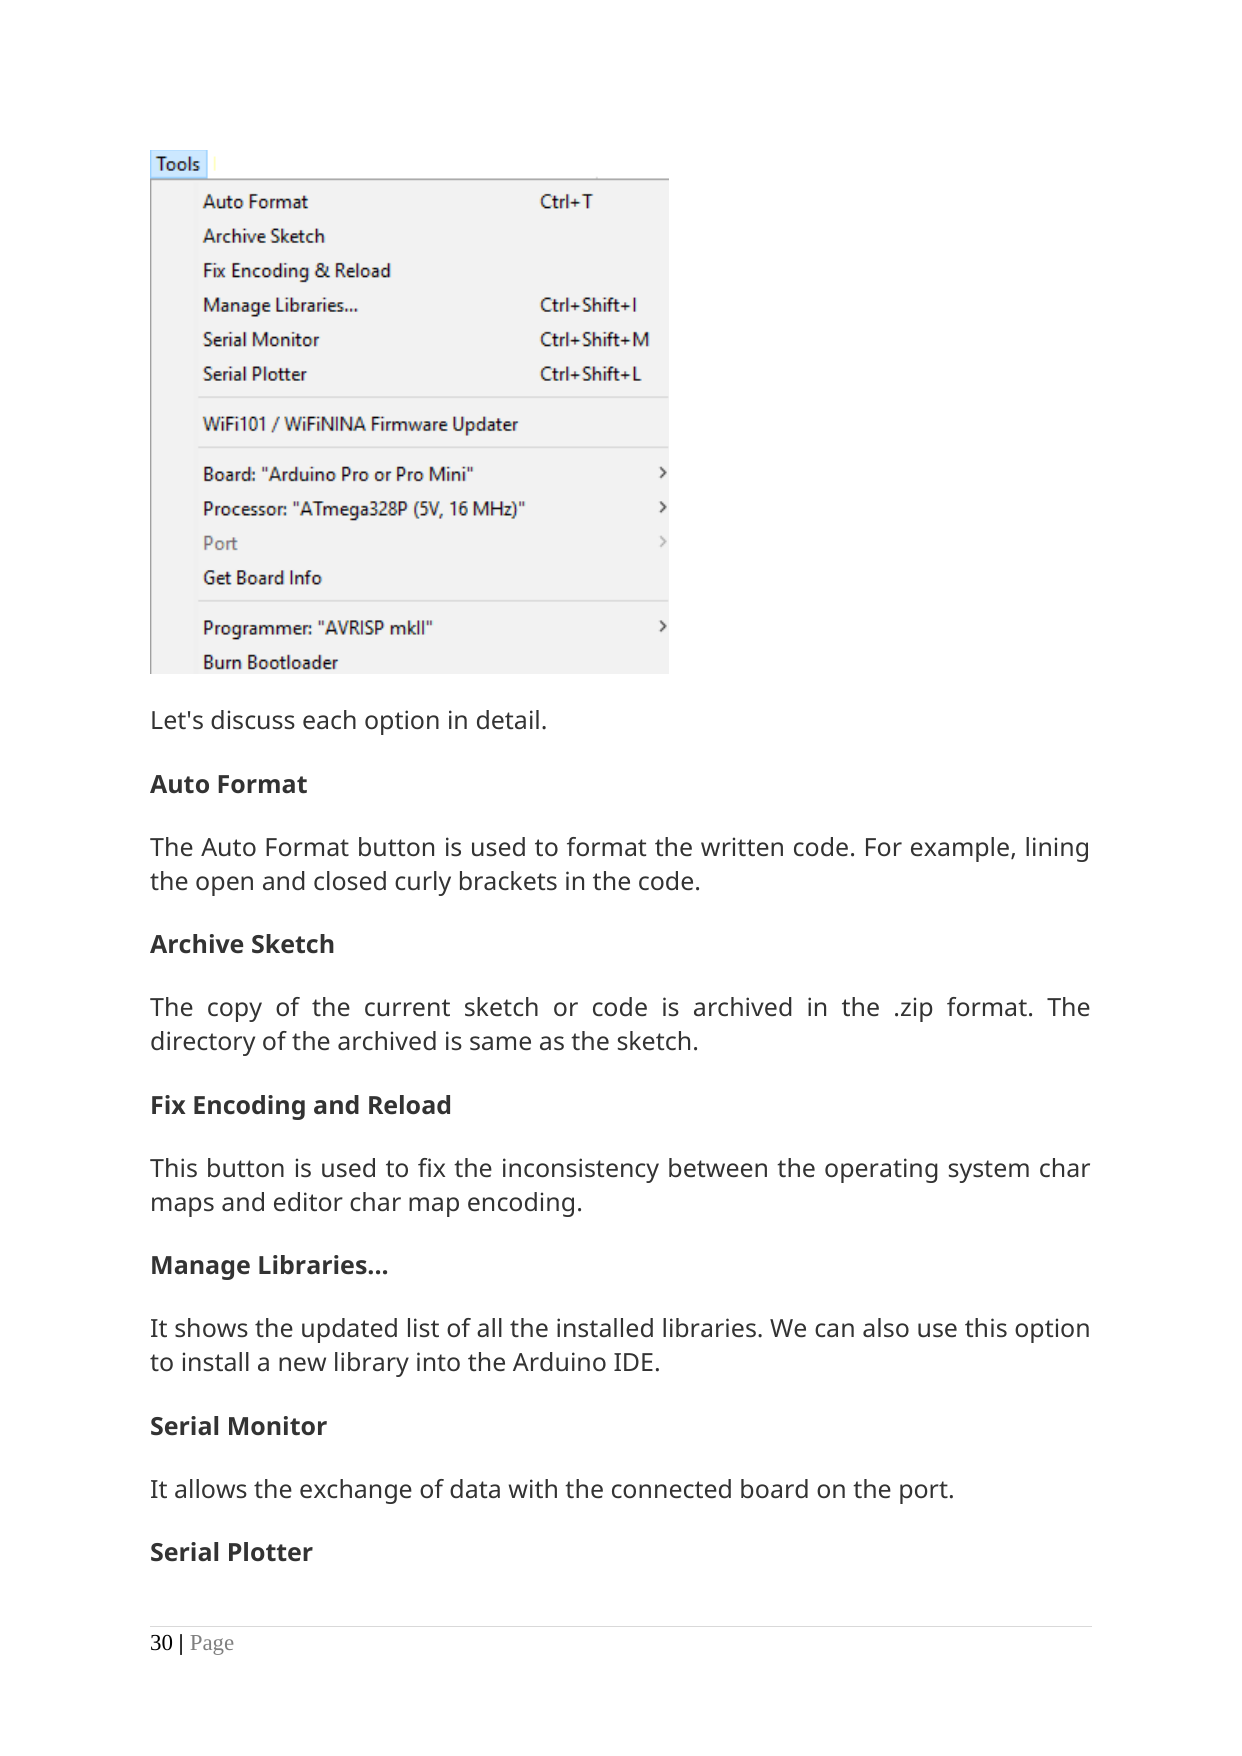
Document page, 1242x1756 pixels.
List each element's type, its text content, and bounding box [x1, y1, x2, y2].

text Serial Monitor [150, 1408, 1092, 1442]
text Serial Plotter [150, 1535, 1092, 1569]
text Fix Encoding and Reload [150, 1087, 1092, 1121]
text The Auto Format button is used to format the written code. For example, lining the open and closed curly brackets in the code. [150, 829, 1092, 898]
text The copy of the current sketch or code is archived in the .zip format. The directory of the archived is same as the sketch. [150, 990, 1092, 1058]
text It allows the exchange of data with the connected board on the port. [150, 1472, 1092, 1506]
text Manage Libraries... [150, 1248, 1092, 1282]
text This button is used to fix the inconsistency between the operating system char maps and editor char map encoding. [150, 1151, 1092, 1219]
text It shows the updated list of all the installed libraries. We can also use this option to install a new library into the Arduino IDE. [150, 1311, 1092, 1379]
picture [150, 150, 669, 674]
text Auto Format [150, 766, 1092, 800]
text Archive Sketch [150, 927, 1092, 961]
text Let's discuss each option in detail. [150, 703, 1092, 737]
